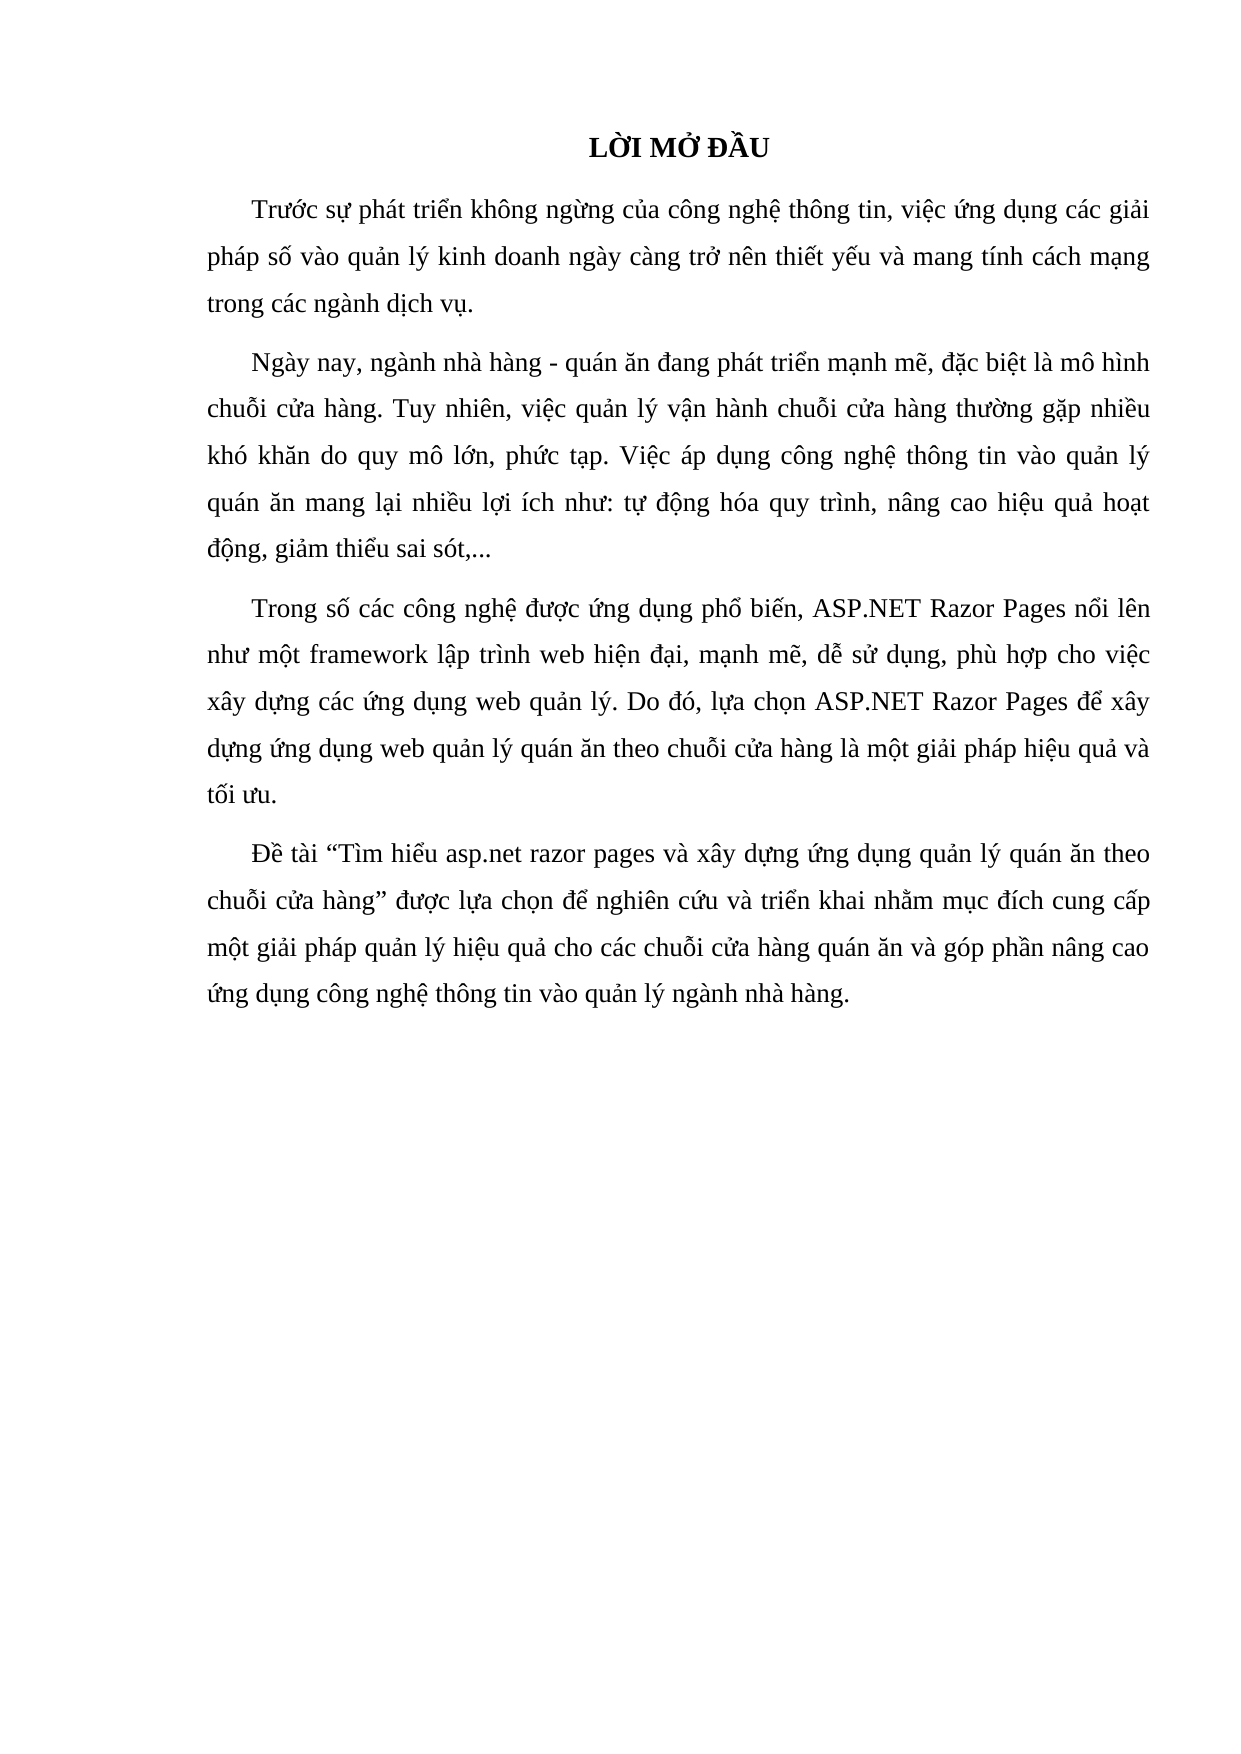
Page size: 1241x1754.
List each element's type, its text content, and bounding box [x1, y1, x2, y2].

text LỜI MỞ ĐẦU [207, 131, 1152, 164]
text Trong số các công nghệ được ứng dụng phổ biến, ASP.NET Razor Pages nổi lên như một framework lập trình web hiện đại, mạnh mẽ, dễ sử dụng, phù hợp cho việc xây dựng các ứng dụng web quản lý. Do đó, lựa chọn ASP.NET Razor Pages để xây dựng ứng dụng web quản lý quán ăn theo chuỗi cửa hàng là một giải pháp hiệu quả và tối ưu. [207, 592, 1152, 809]
text Ngày nay, ngành nhà hàng - quán ăn đang phát triển mạnh mẽ, đặc biệt là mô hình chuỗi cửa hàng. Tuy nhiên, việc quản lý vận hành chuỗi cửa hàng thường gặp nhiều khó khăn do quy mô lớn, phức tạp. Việc áp dụng công nghệ thông tin vào quản lý quán ăn mang lại nhiều lợi ích như: tự động hóa quy trình, nâng cao hiệu quả hoạt động, giảm thiểu sai sót,... [207, 346, 1152, 564]
text Đề tài “Tìm hiểu asp.net razor pages và xây dựng ứng dụng quản lý quán ăn theo chuỗi cửa hàng” được lựa chọn để nghiên cứu và triển khai nhằm mục đích cung cấp một giải pháp quản lý hiệu quả cho các chuỗi cửa hàng quán ăn và góp phần nâng cao ứng dụng công nghệ thông tin vào quản lý ngành nhà hàng. [207, 838, 1152, 1009]
text Trước sự phát triển không ngừng của công nghệ thông tin, việc ứng dụng các giải pháp số vào quản lý kinh doanh ngày càng trở nên thiết yếu và mang tính cách mạng trong các ngành dịch vụ. [207, 193, 1152, 318]
